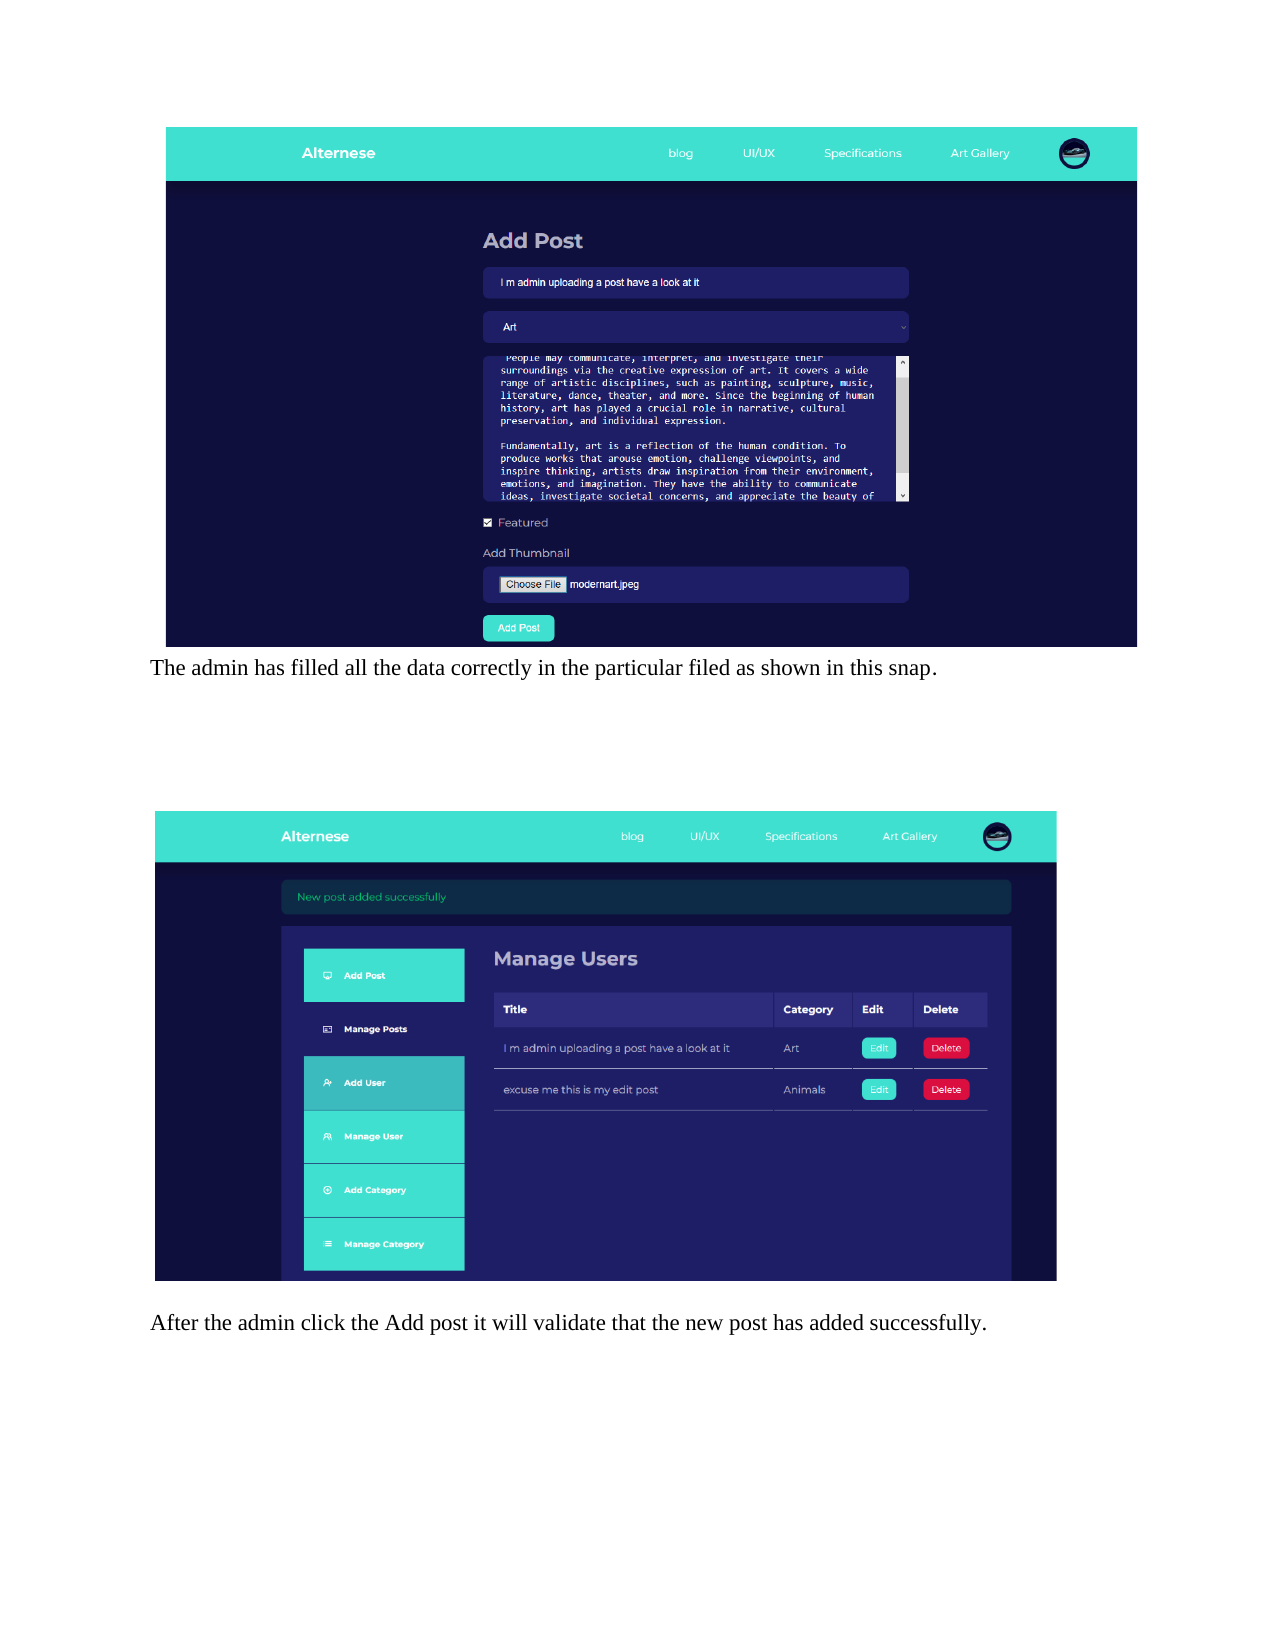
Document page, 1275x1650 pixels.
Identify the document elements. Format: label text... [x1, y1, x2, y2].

picture [153, 811, 1056, 1280]
picture [165, 127, 1137, 646]
text After the admin click the Add post it will validate that the new post has added successfully. [150, 1309, 1125, 1336]
